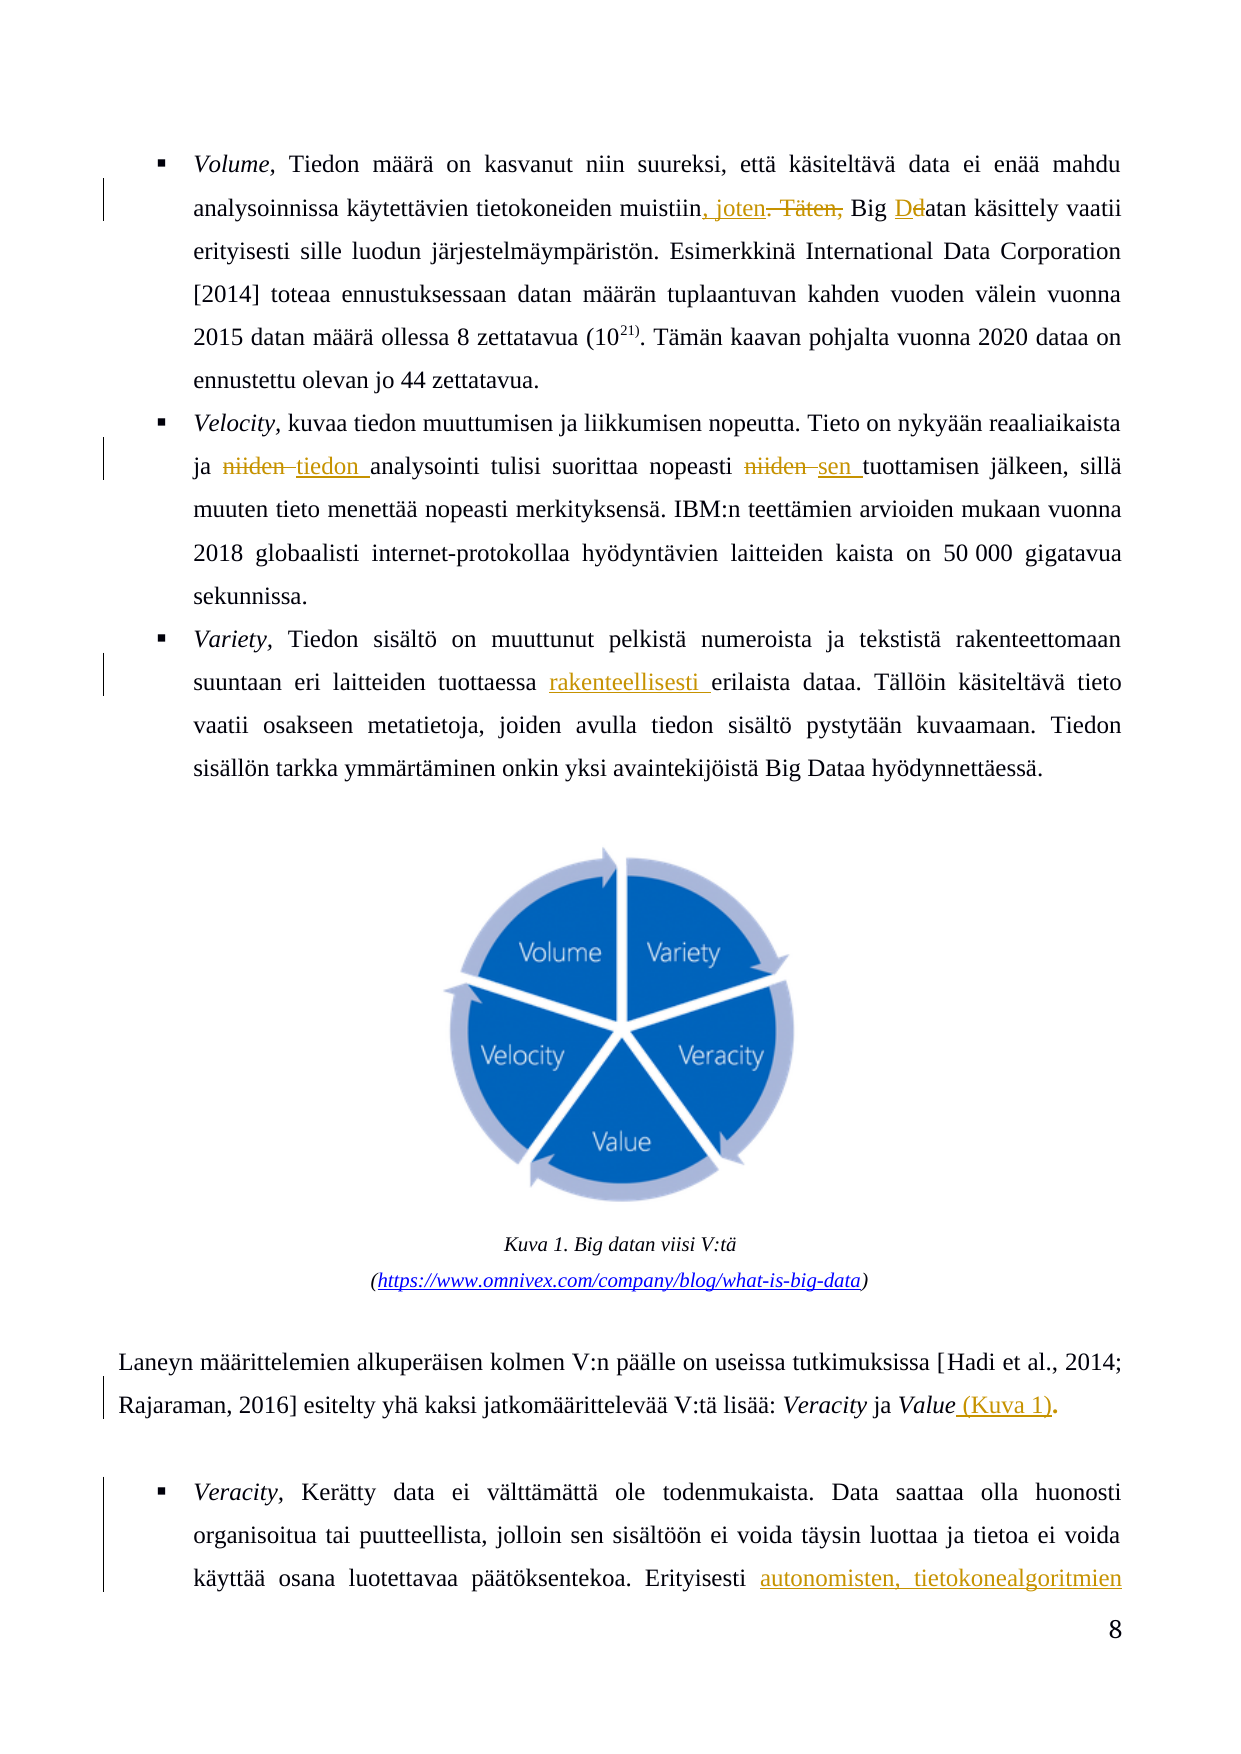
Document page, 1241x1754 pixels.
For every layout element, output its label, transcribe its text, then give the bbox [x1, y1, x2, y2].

list Velocity, kuvaa tiedon muuttumisen ja liikkumisen nopeutta. Tieto on nykyään reaaliaikaista ja analysointi tulisi suorittaa nopeasti tuottamisen jälkeen, sillä muuten tieto menettää nopeasti merkityksensä. IBM:n teettämien arvioiden mukaan vuonna 2018 globaalisti internet-protokollaa hyödyntävien laitteiden kaista on 50 000 gigatavua sekunnissa. [156, 408, 1122, 609]
list Variety, Tiedon sisältö on muuttunut pelkistä numeroista ja tekstistä rakenteettomaan suuntaan eri laitteiden tuottaessa erilaista dataa. Tällöin käsiteltävä tieto vaatii osakseen metatietoja, joiden avulla tiedon sisältö pystytään kuvaamaan. Tiedon sisällön tarkka ymmärtäminen onkin yksi avaintekijöistä Big Dataa hyödynnettäessä. [156, 624, 1122, 782]
text Laneyn määrittelemien alkuperäisen kolmen V:n päälle on useissa tutkimuksissa [Hadi et al., 2014; Rajaraman, 2016] esitelty yhä kaksi jatkomäärittelevää V:tä lisää: Veracity ja Value. [118, 1347, 1122, 1419]
text (https://www.omnivex.com/company/blog/what-is-big-data) [118, 1268, 1122, 1292]
picture [428, 839, 812, 1216]
text Kuva 1. Big datan viisi V:tä [118, 1232, 1122, 1256]
list Volume, Tiedon määrä on kasvanut niin suureksi, että käsiteltävä data ei enää mahdu analysoinnissa käytettävien tietokoneiden muistiin Big atan käsittely vaatii erityisesti sille luodun järjestelmäympäristön. Esimerkkinä International Data Corporation [2014] toteaa ennustuksessaan datan määrän tuplaantuvan kahden vuoden välein vuonna 2015 datan määrä ollessa 8 zettatavua (1021). Tämän kaavan pohjalta vuonna 2020 dataa on ennustettu olevan jo 44 zettatavua. [156, 149, 1122, 394]
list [156, 1477, 1122, 1592]
